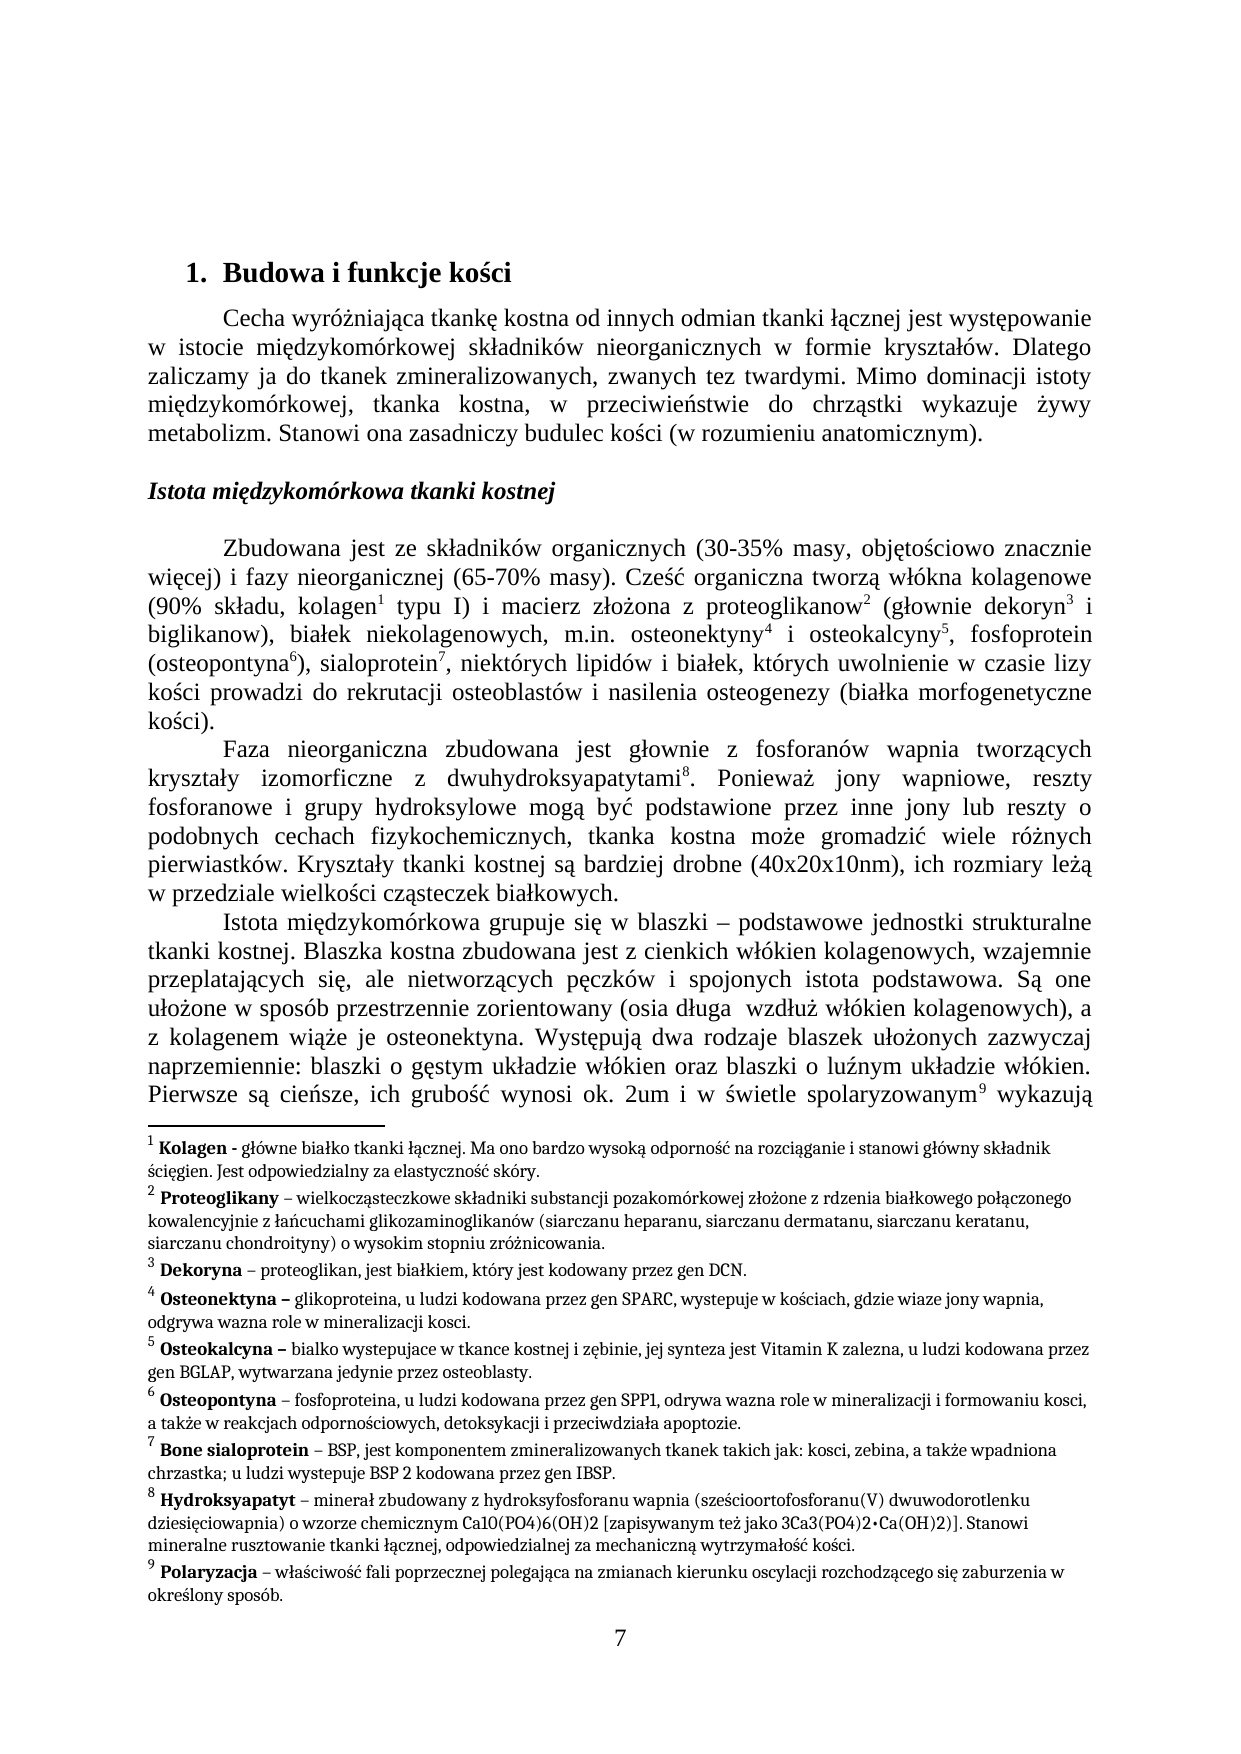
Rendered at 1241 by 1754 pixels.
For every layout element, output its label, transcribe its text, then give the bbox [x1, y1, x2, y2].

text Faza nieorganiczna zbudowana jest głownie z fosforanów wapnia tworzących kryształy izomorficzne z dwuhydroksyapatytami. Ponieważ jony wapniowe, reszty fosforanowe i grupy hydroksylowe mogą być podstawione przez inne jony lub reszty o podobnych cechach fizykochemicznych, tkanka kostna może gromadzić wiele różnych pierwiastków. Kryształy tkanki kostnej są bardziej drobne (40x20x10nm), ich rozmiary leżą w przedziale wielkości cząsteczek białkowych. [148, 734, 1092, 907]
subtitle Budowa i funkcje kości [185, 255, 1092, 289]
text Zbudowana jest ze składników organicznych (30-35% masy, objętościowo znacznie więcej) i fazy nieorganicznej (65-70% masy). Cześć organiczna tworzą włókna kolagenowe (90% składu, kolagen typu I) i macierz złożona z proteoglikanow (głownie dekoryn i biglikanow), białek niekolagenowych, m.in. osteonektyny i osteokalcyny, fosfoprotein (osteopontyna), sialoprotein, niektórych lipidów i białek, których uwolnienie w czasie lizy kości prowadzi do rekrutacji osteoblastów i nasilenia osteogenezy (białka morfogenetyczne kości). [148, 533, 1092, 734]
text Istota międzykomórkowa tkanki kostnej [148, 476, 1092, 504]
text Istota międzykomórkowa grupuje się w blaszki – podstawowe jednostki strukturalne tkanki kostnej. Blaszka kostna zbudowana jest z cienkich włókien kolagenowych, wzajemnie przeplatających się, ale nietworzących pęczków i spojonych istota podstawowa. Są one ułożone w sposób przestrzennie zorientowany (osia długa wzdłuż włókien kolagenowych), a z kolagenem wiąże je osteonektyna. Występują dwa rodzaje blaszek ułożonych zazwyczaj naprzemiennie: blaszki o gęstym układzie włókien oraz blaszki o luźnym układzie włókien. Pierwsze są cieńsze, ich grubość wynosi ok. 2um i w świetle spolaryzowanym wykazują dwójłomność (klasycznie opisywane jako blaszki o okrężnym przebiegu włókien). Zróżnicowanie blaszek wynika z fazowego tworzenia istoty międzykomórkowej przez komórki krwiotwórcze. [148, 907, 1092, 1108]
text Cecha wyróżniająca tkankę kostna od innych odmian tkanki łącznej jest występowanie w istocie międzykomórkowej składników nieorganicznych w formie kryształów. Dlatego zaliczamy ja do tkanek zmineralizowanych, zwanych tez twardymi. Mimo dominacji istoty międzykomórkowej, tkanka kostna, w przeciwieństwie do chrząstki wykazuje żywy metabolizm. Stanowi ona zasadniczy budulec kości (w rozumieniu anatomicznym). [148, 303, 1092, 447]
